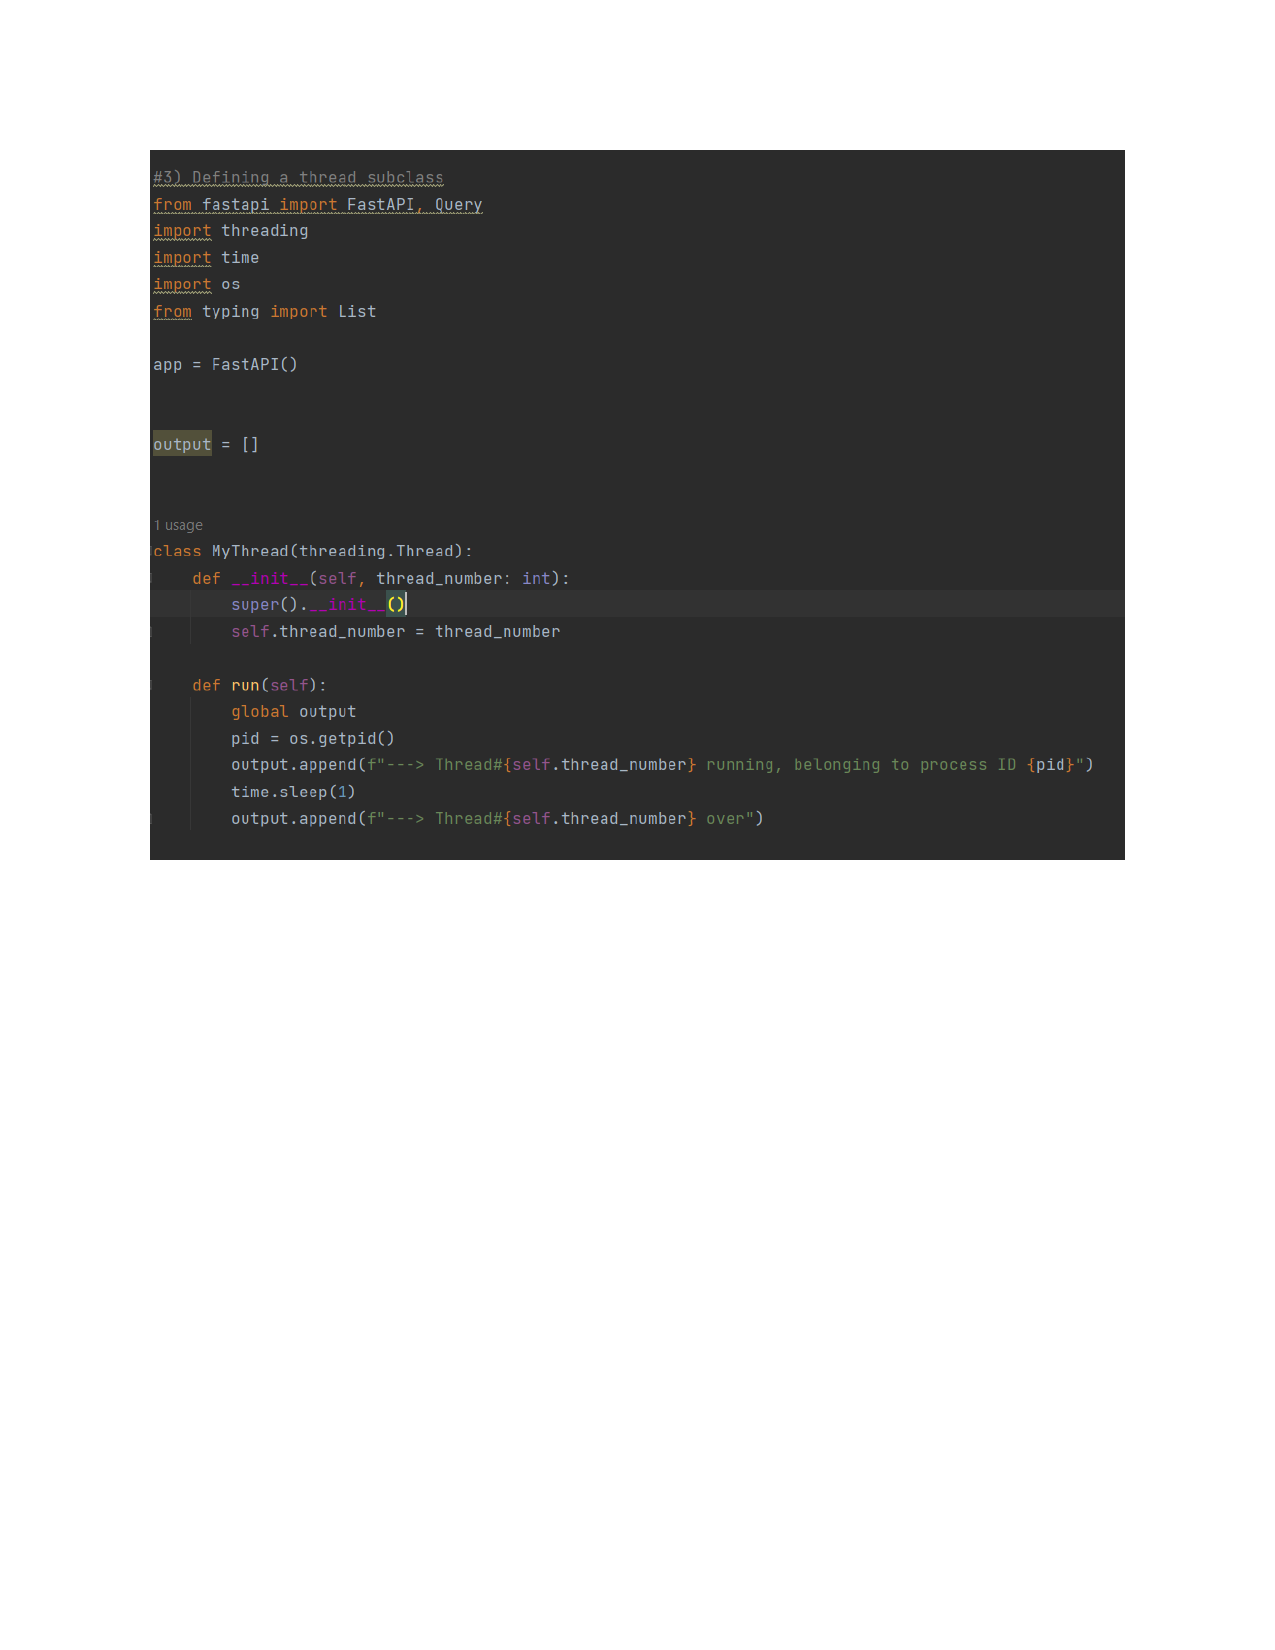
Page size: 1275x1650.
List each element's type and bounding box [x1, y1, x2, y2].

picture [150, 150, 1125, 860]
